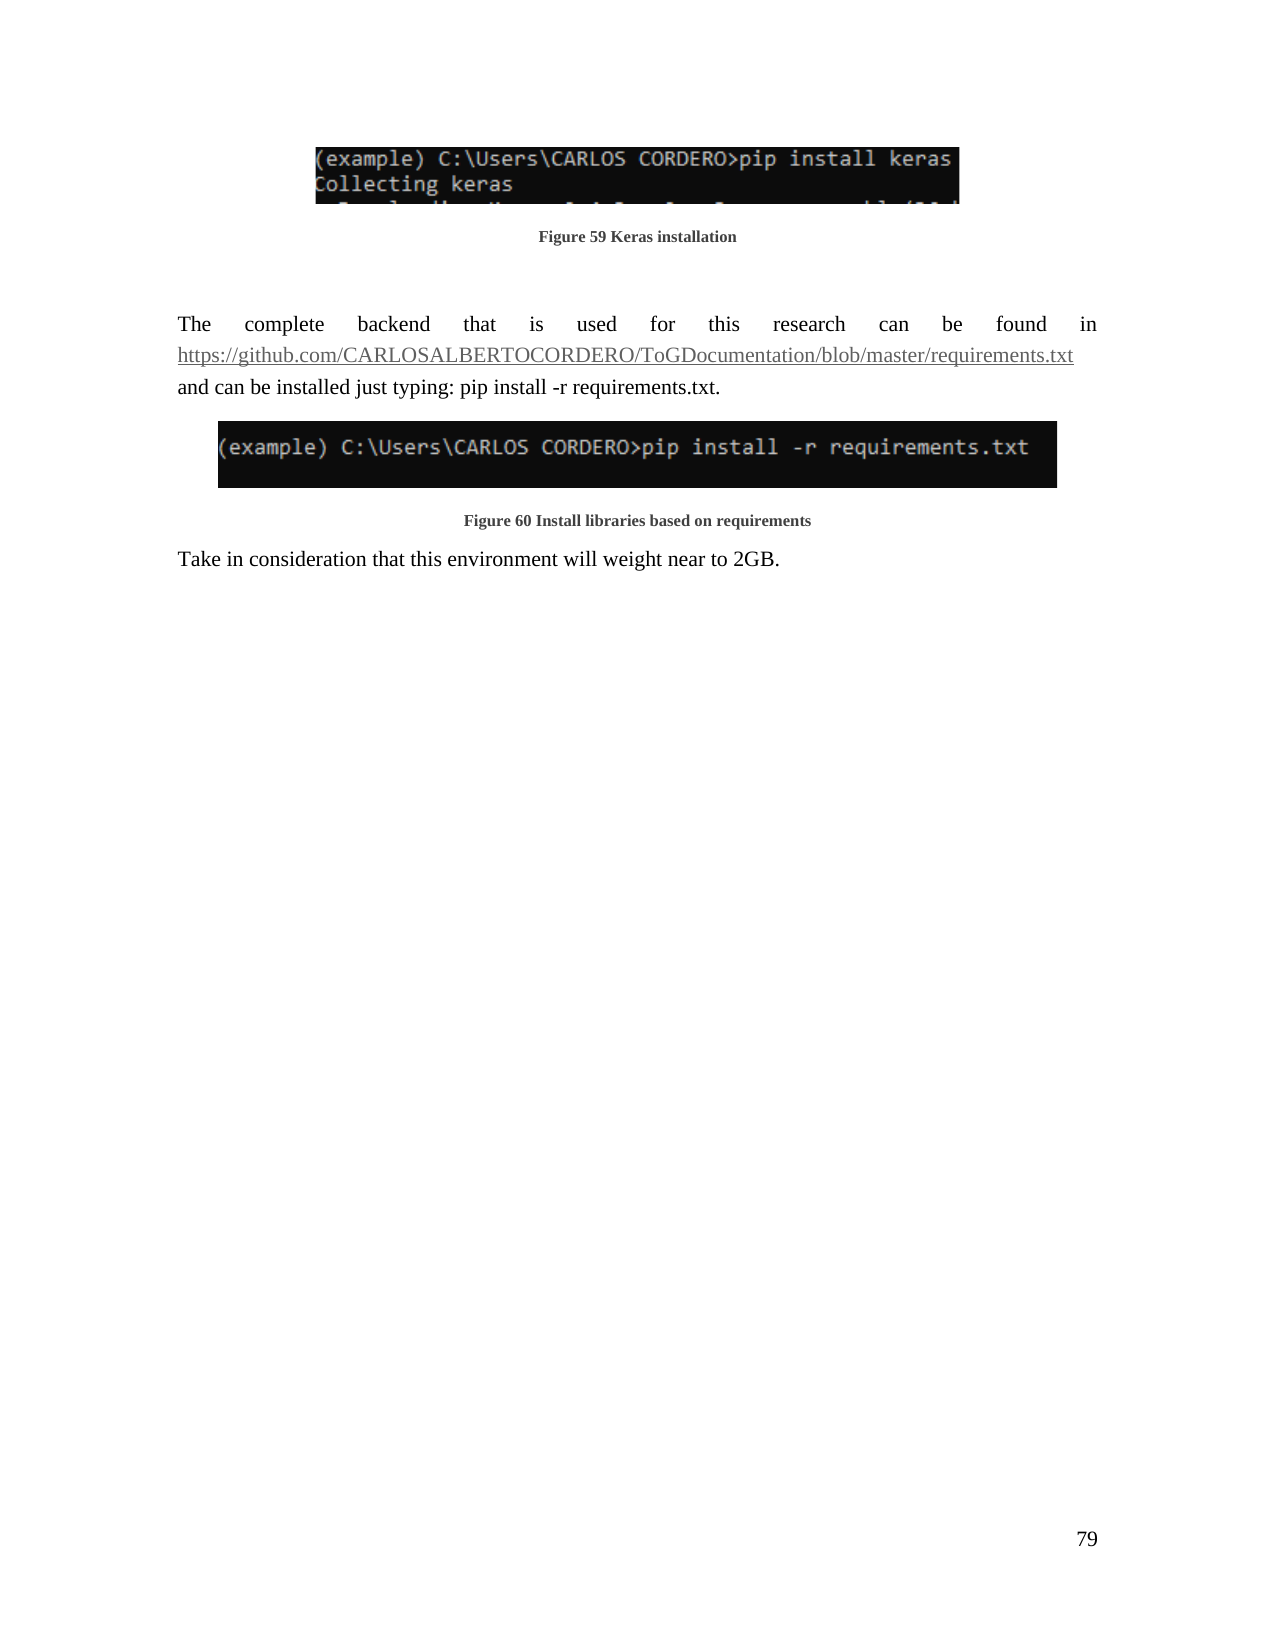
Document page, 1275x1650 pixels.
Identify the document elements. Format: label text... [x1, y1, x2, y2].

picture [218, 421, 1058, 488]
text Figure 60 Install libraries based on requirements [177, 510, 1098, 529]
text The complete backend that is used for this research can be found in https://github.com/CARLOSALBERTOCORDERO/ToGDocumentation/blob/master/requirements.txt and can be installed just typing: pip install -r requirements.txt. [177, 311, 1098, 399]
picture [315, 147, 960, 204]
text Take in consideration that this environment will weight near to 2GB. [177, 546, 1098, 571]
text Figure 59 Keras installation [177, 227, 1098, 246]
